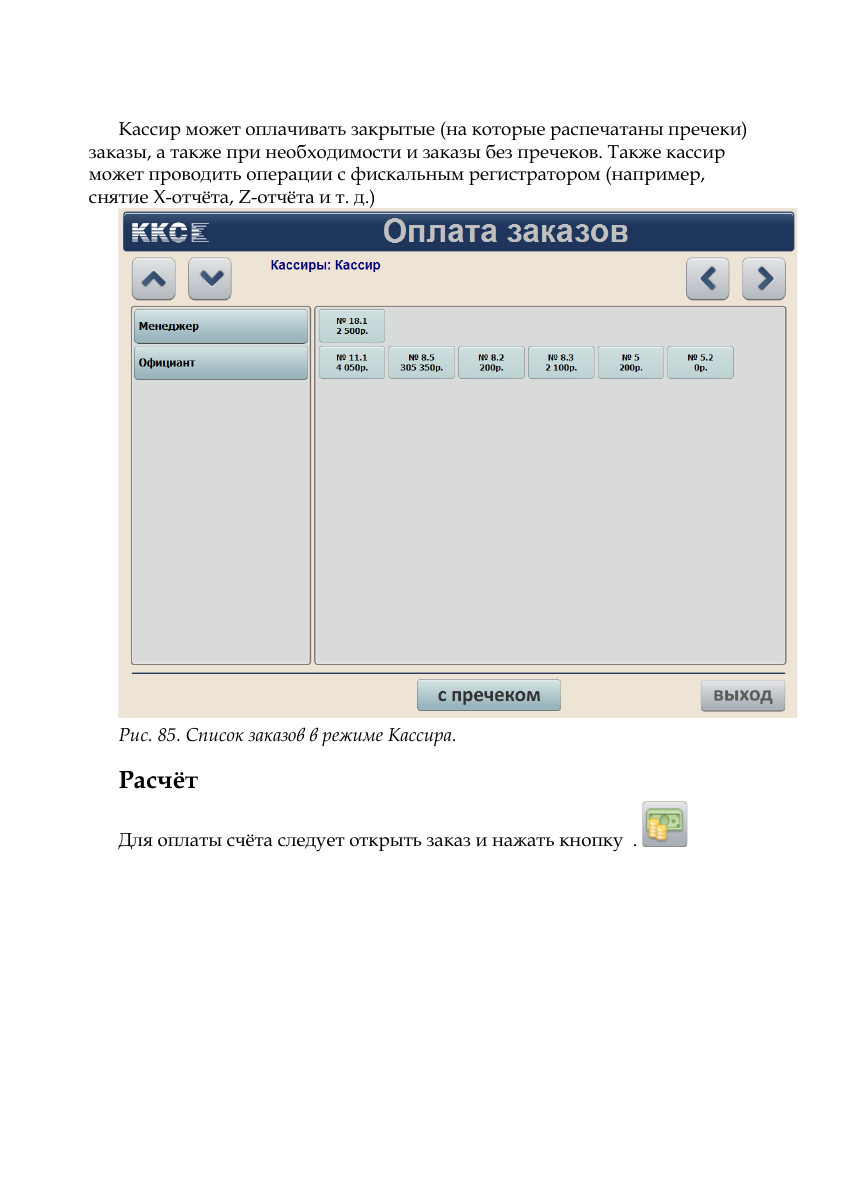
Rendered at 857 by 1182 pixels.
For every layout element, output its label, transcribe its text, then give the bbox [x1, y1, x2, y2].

picture [642, 801, 688, 847]
picture [118, 208, 798, 718]
subtitle Расчёт [89, 766, 768, 796]
text Кассир может оплачивать закрытые (на которые распечатаны пречеки) заказы, а также при необходимости и заказы без пречеков. Также кассир может проводить операции с фискальным регистратором (например, снятие X-отчёта, Z-отчёта и т. д.) [89, 118, 768, 208]
text Рис. 85. Список заказов в режиме Кассира. [89, 724, 768, 747]
text Для оплаты счёта следует открыть заказ и нажать кнопку . [89, 802, 768, 852]
